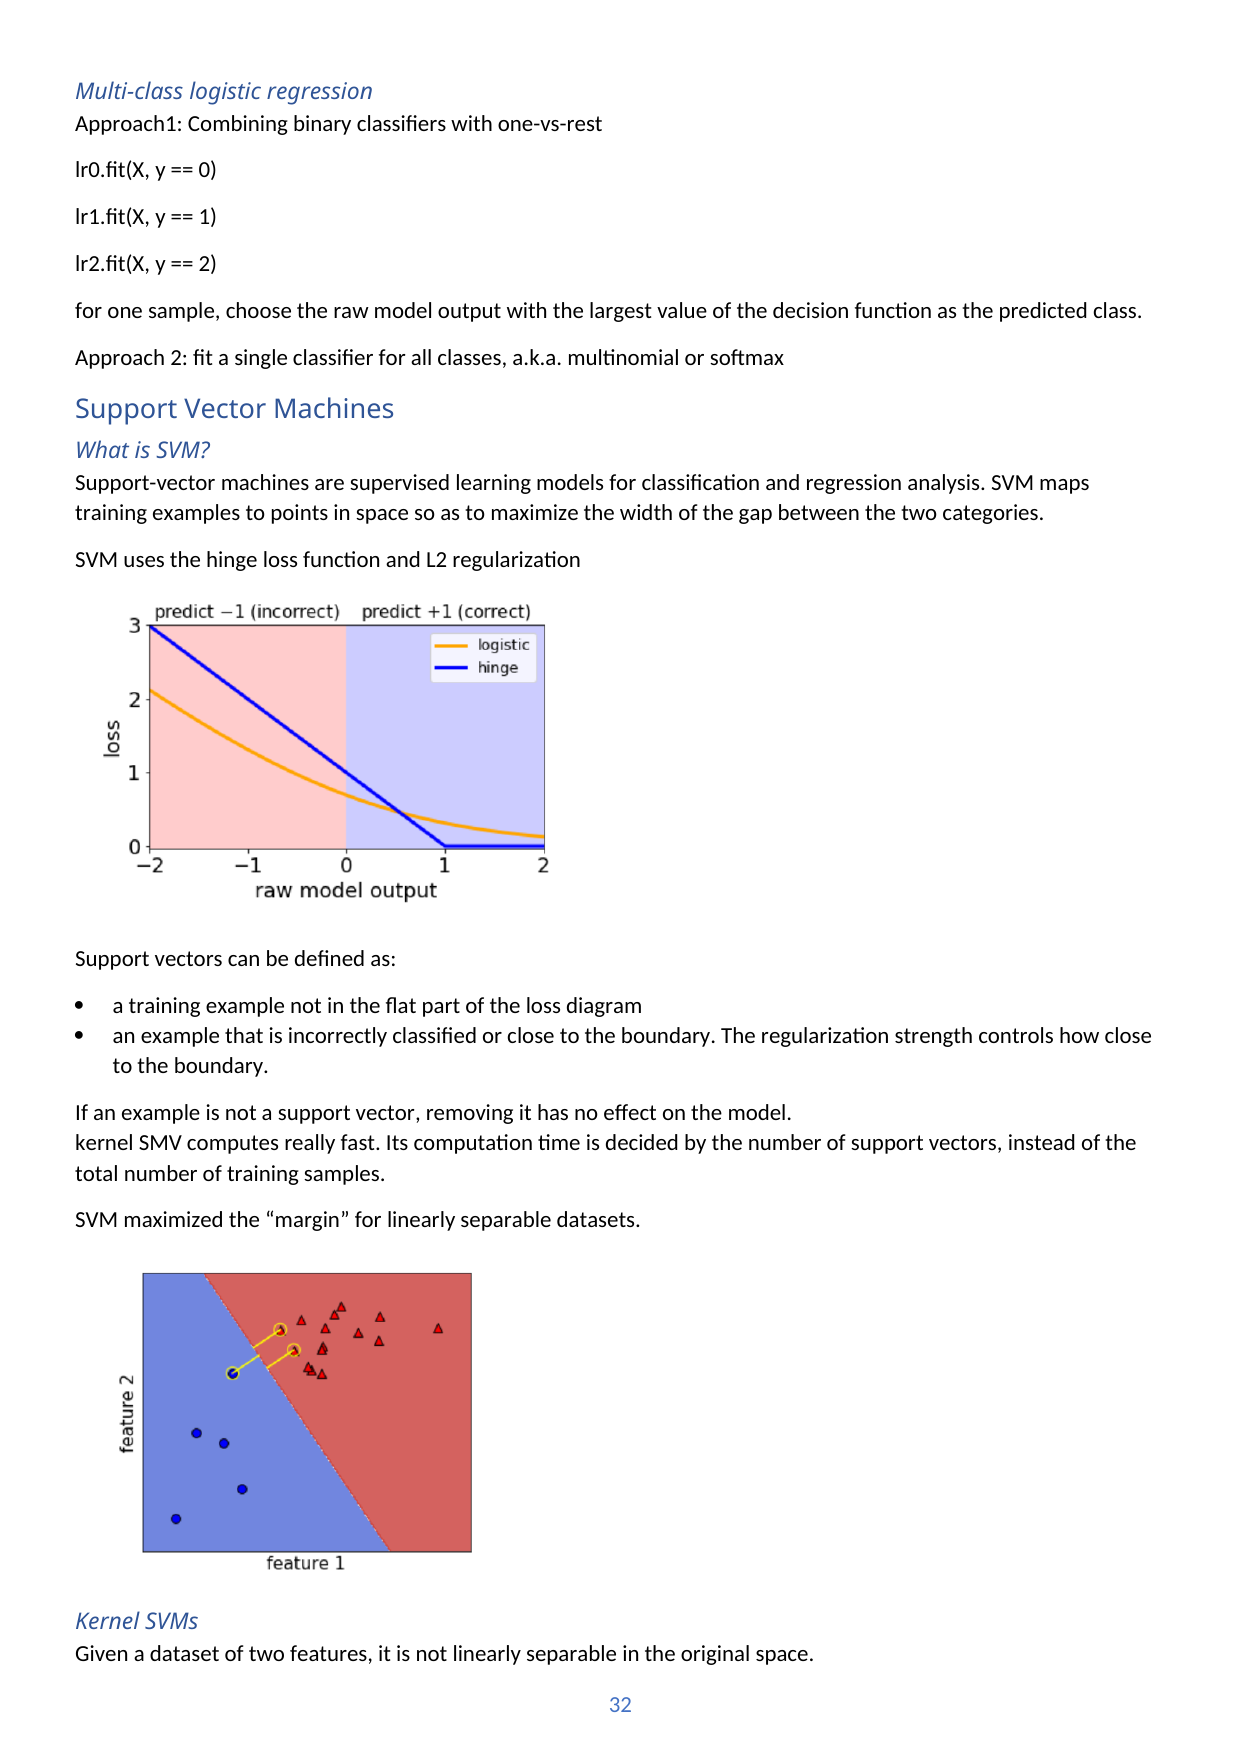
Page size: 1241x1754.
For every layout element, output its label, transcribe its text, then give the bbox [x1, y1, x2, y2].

list a training example not in the flat part of the loss diagram [75, 991, 1165, 1019]
text lr0.fit(X, y == 0) [75, 156, 1165, 184]
text for one sample, choose the raw model output with the largest value of the decision function as the predicted class. [75, 296, 1165, 324]
subtitle Support Vector Machines [75, 390, 1165, 427]
subtitle What is SVM? [75, 434, 1165, 465]
text SVM maximized the “margin” for linearly separable datasets. [75, 1206, 1165, 1234]
picture [75, 1252, 533, 1587]
text If an example is not a support vector, removing it has no effect on the model. kernel SMV computes really fast. Its computation time is decided by the number of support vectors, instead of the total number of training samples. [75, 1098, 1165, 1187]
text SVM uses the hinge loss function and L2 regularization [75, 545, 1165, 573]
subtitle Multi-class logistic regression [75, 75, 1165, 106]
text Approach1: Combining binary classifiers with one-vs-rest [75, 109, 1165, 137]
text Support vectors can be defined as: [75, 944, 1165, 972]
text lr1.fit(X, y == 1) [75, 202, 1165, 231]
text Approach 2: fit a single classifier for all classes, a.k.a. multinomial or softmax [75, 343, 1165, 371]
text Given a dataset of two features, it is not linearly separable in the original space. [75, 1639, 1165, 1667]
picture [75, 591, 580, 926]
text Support-vector machines are supervised learning models for classification and regression analysis. SVM maps training examples to points in space so as to maximize the width of the gap between the two categories. [75, 468, 1165, 526]
list an example that is incorrectly classified or close to the boundary. The regularization strength controls how close to the boundary. [75, 1021, 1165, 1079]
text lr2.fit(X, y == 2) [75, 249, 1165, 277]
subtitle Kernel SVMs [75, 1605, 1165, 1636]
